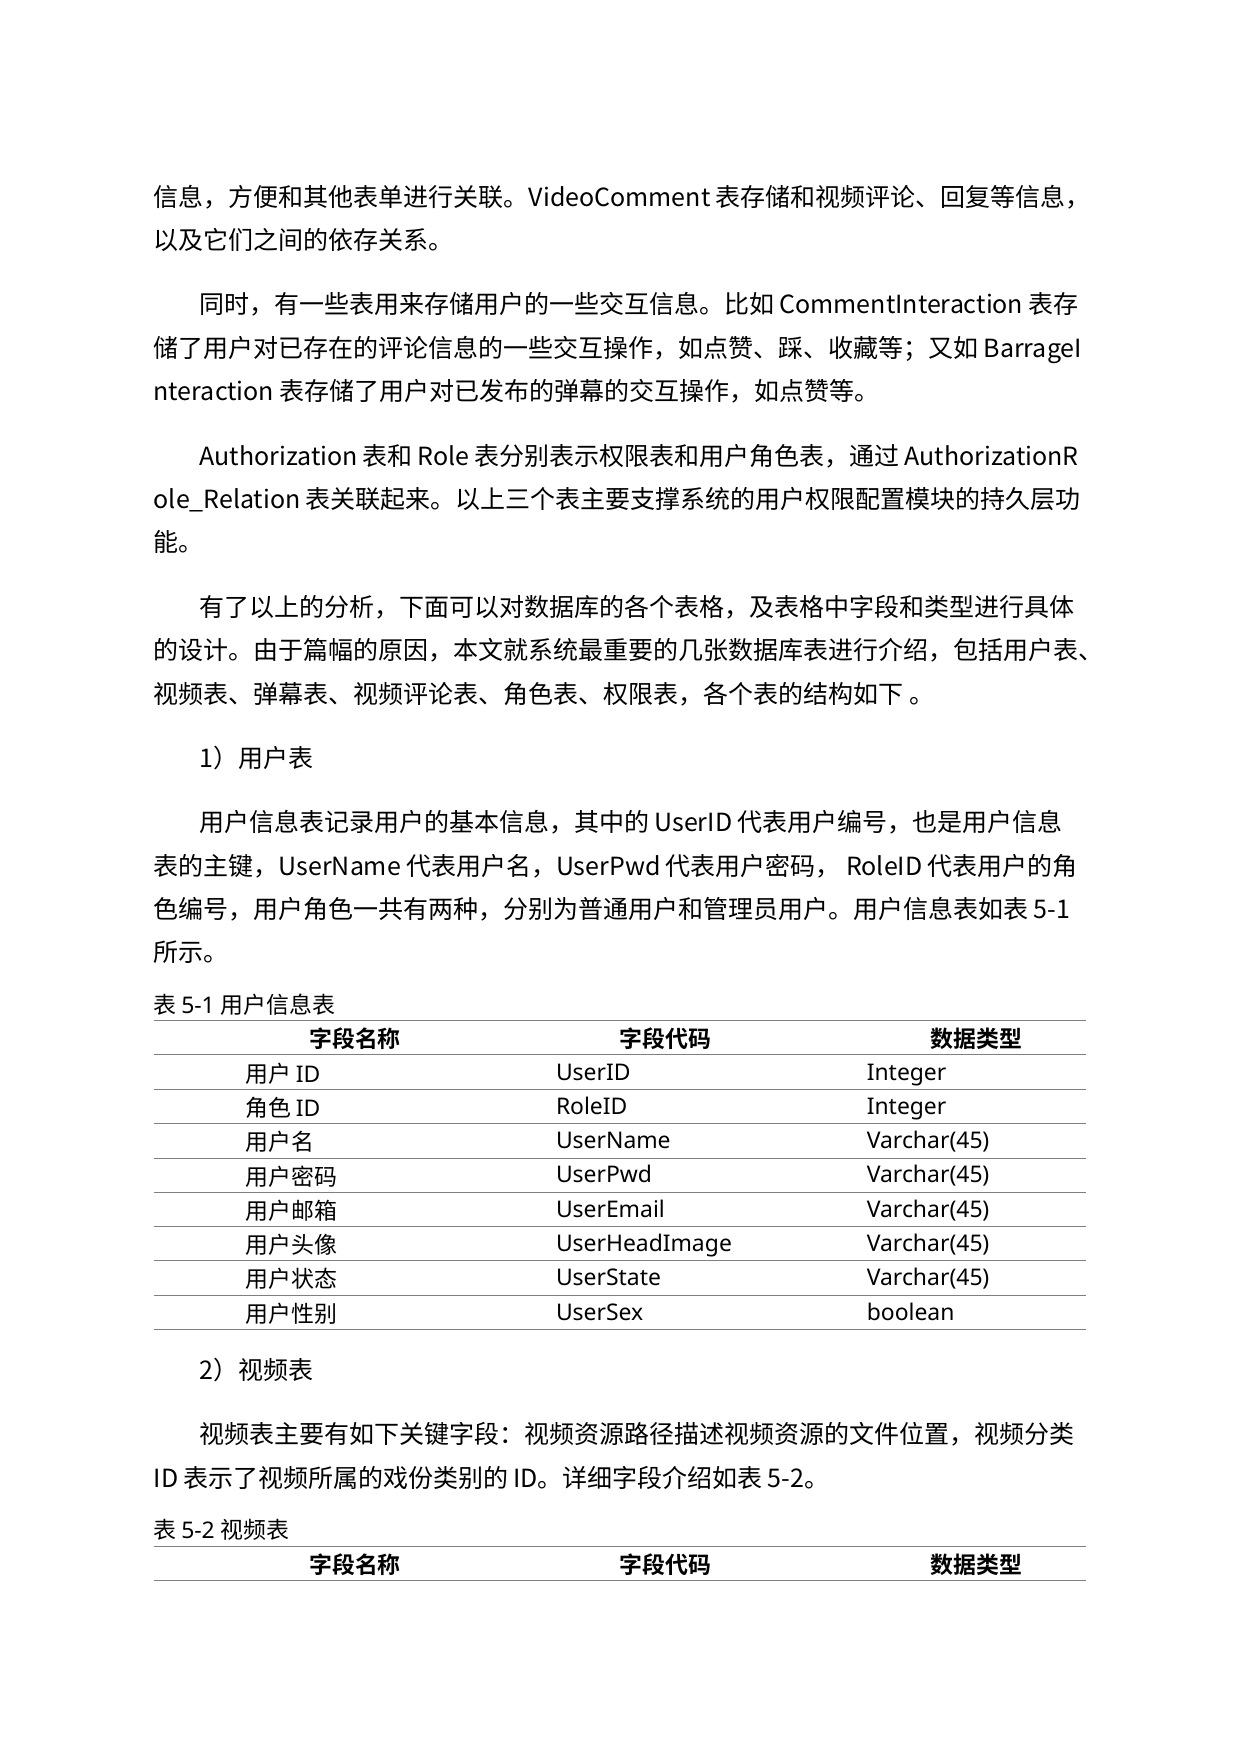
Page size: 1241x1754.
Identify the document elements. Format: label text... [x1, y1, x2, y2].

text 同时，有一些表用来存储用户的一些交互信息。比如CommentInteraction表存储了用户对已存在的评论信息的一些交互操作，如点赞、踩、收藏等；又如BarrageInteraction表存储了用户对已发布的弹幕的交互操作，如点赞等。 [153, 285, 1087, 408]
table_header 字段名称 [154, 1547, 464, 1580]
table_cell 用户ID [154, 1055, 464, 1089]
table_cell Varchar(45) [775, 1261, 1086, 1294]
table_cell boolean [775, 1296, 1086, 1329]
table_cell Varchar(45) [775, 1193, 1086, 1226]
table_cell Varchar(45) [775, 1227, 1086, 1260]
text 2）视频表 [153, 1351, 1087, 1387]
table_cell Integer [775, 1055, 1086, 1089]
table_cell UserPwd [464, 1159, 775, 1192]
table_cell UserEmail [464, 1193, 775, 1226]
text 视频表主要有如下关键字段：视频资源路径描述视频资源的文件位置，视频分类ID表示了视频所属的戏份类别的ID。详细字段介绍如表5-2。 [153, 1415, 1087, 1494]
table_cell UserState [464, 1261, 775, 1294]
text 用户信息表记录用户的基本信息，其中的UserID代表用户编号，也是用户信息表的主键，UserName代表用户名，UserPwd代表用户密码， RoleID代表用户的角色编号，用户角色一共有两种，分别为普通用户和管理员用户。用户信息表如表5-1所示。 [153, 803, 1087, 969]
table_cell 用户头像 [154, 1227, 464, 1260]
table_cell 用户名 [154, 1124, 464, 1157]
text 表5-1 用户信息表 [153, 987, 1087, 1020]
text 有了以上的分析，下面可以对数据库的各个表格，及表格中字段和类型进行具体的设计。由于篇幅的原因，本文就系统最重要的几张数据库表进行介绍，包括用户表、视频表、弹幕表、视频评论表、角色表、权限表，各个表的结构如下 。 [153, 587, 1087, 710]
table_cell Integer [775, 1090, 1086, 1123]
table_cell 用户状态 [154, 1261, 464, 1294]
table_cell 用户邮箱 [154, 1193, 464, 1226]
table_header 数据类型 [775, 1021, 1086, 1054]
table_cell RoleID [464, 1090, 775, 1123]
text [153, 177, 1087, 257]
table_cell UserHeadImage [464, 1227, 775, 1260]
table_cell 用户密码 [154, 1159, 464, 1192]
table_cell 用户性别 [154, 1296, 464, 1329]
table_cell UserID [464, 1055, 775, 1089]
table_header 字段代码 [464, 1021, 775, 1054]
table_cell Varchar(45) [775, 1124, 1086, 1157]
table_cell UserSex [464, 1296, 775, 1329]
table_cell Varchar(45) [775, 1159, 1086, 1192]
table_cell UserName [464, 1124, 775, 1157]
text 1）用户表 [153, 738, 1087, 774]
table_cell 角色ID [154, 1090, 464, 1123]
table_header 数据类型 [775, 1547, 1086, 1580]
table_header 字段名称 [154, 1021, 464, 1054]
table_header 字段代码 [464, 1547, 775, 1580]
text 表5-2 视频表 [153, 1512, 1087, 1546]
text Authorization表和Role表分别表示权限表和用户角色表，通过AuthorizationRole_Relation表关联起来。以上三个表主要支撑系统的用户权限配置模块的持久层功能。 [153, 436, 1087, 559]
